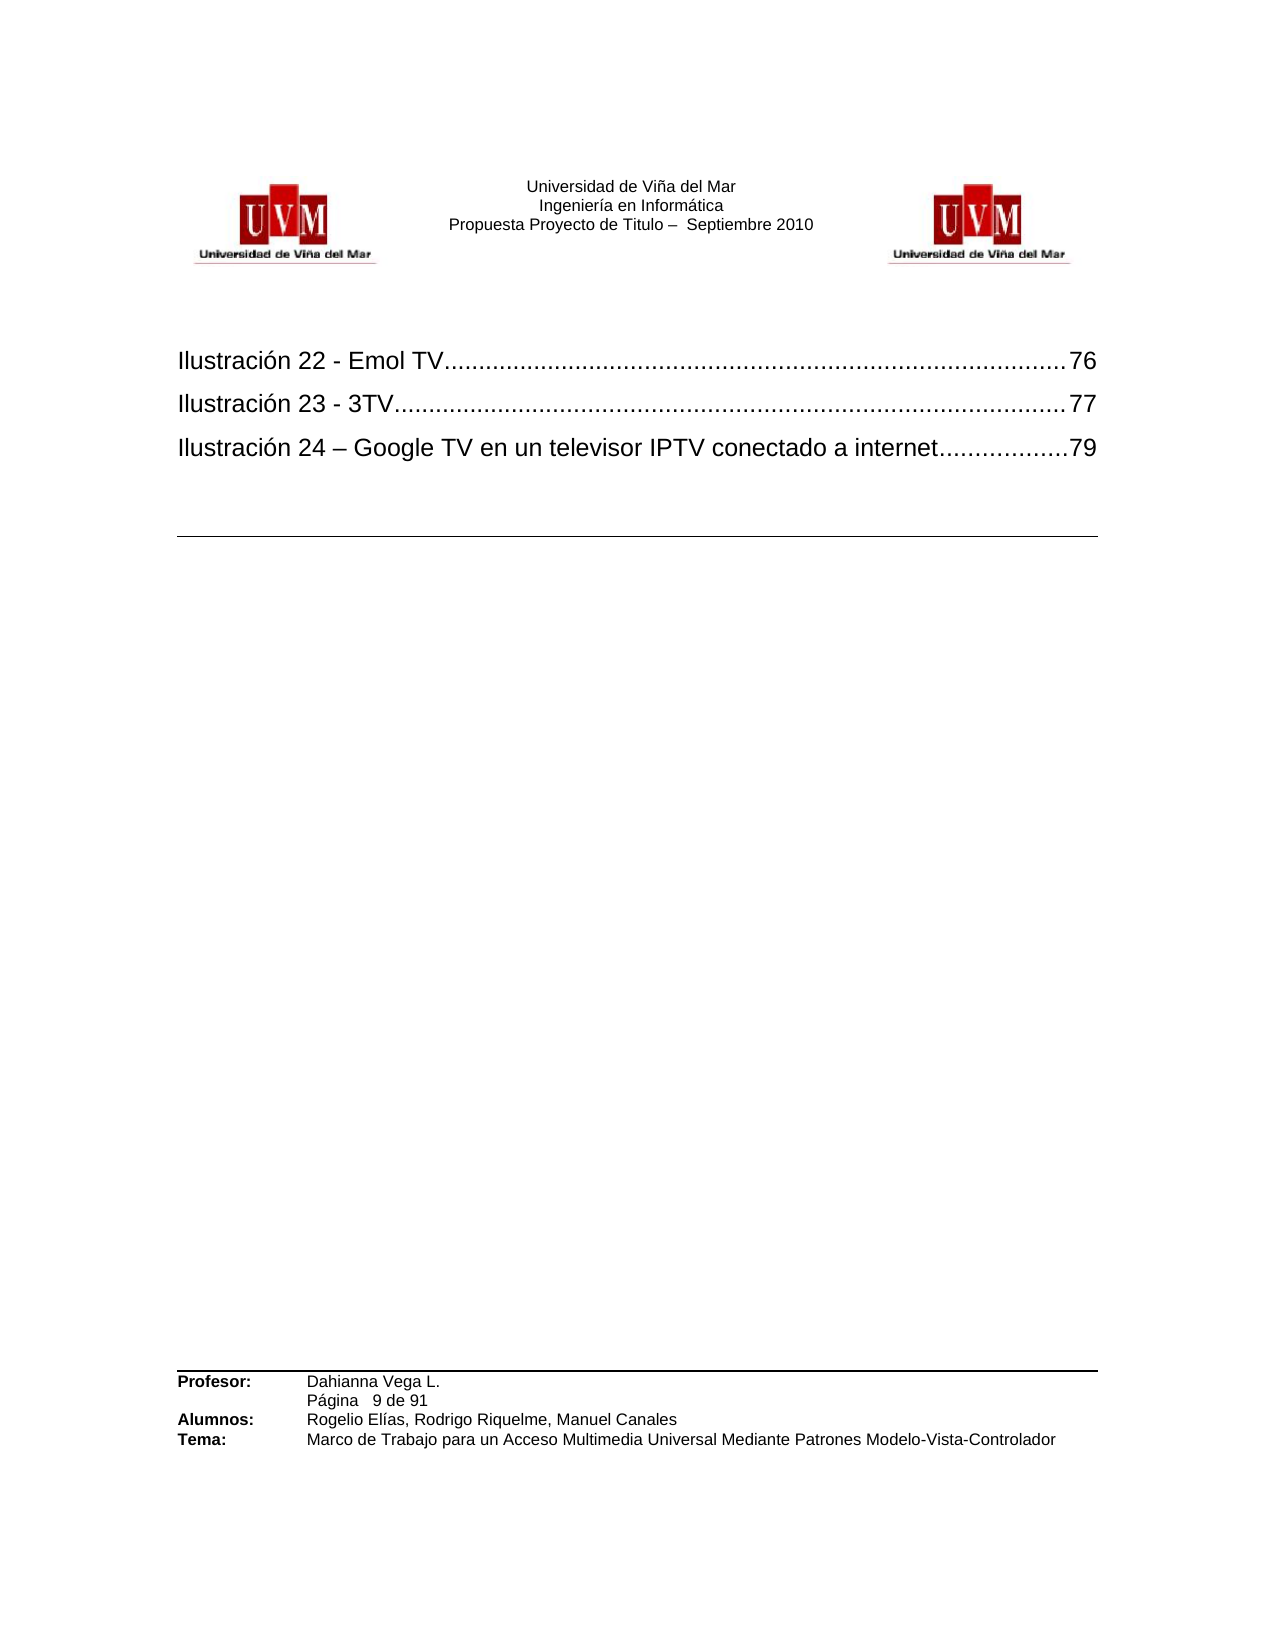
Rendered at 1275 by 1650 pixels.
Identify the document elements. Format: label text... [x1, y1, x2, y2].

picture [177, 176, 390, 267]
picture [871, 176, 1084, 267]
text Ilustración 24 – Google TV en un televisor IPTV conectado a internet 79 [177, 433, 1098, 461]
text Ilustración 22 - Emol TV 76 [177, 346, 1098, 375]
text Ilustración 23 - 3TV 77 [177, 389, 1098, 418]
